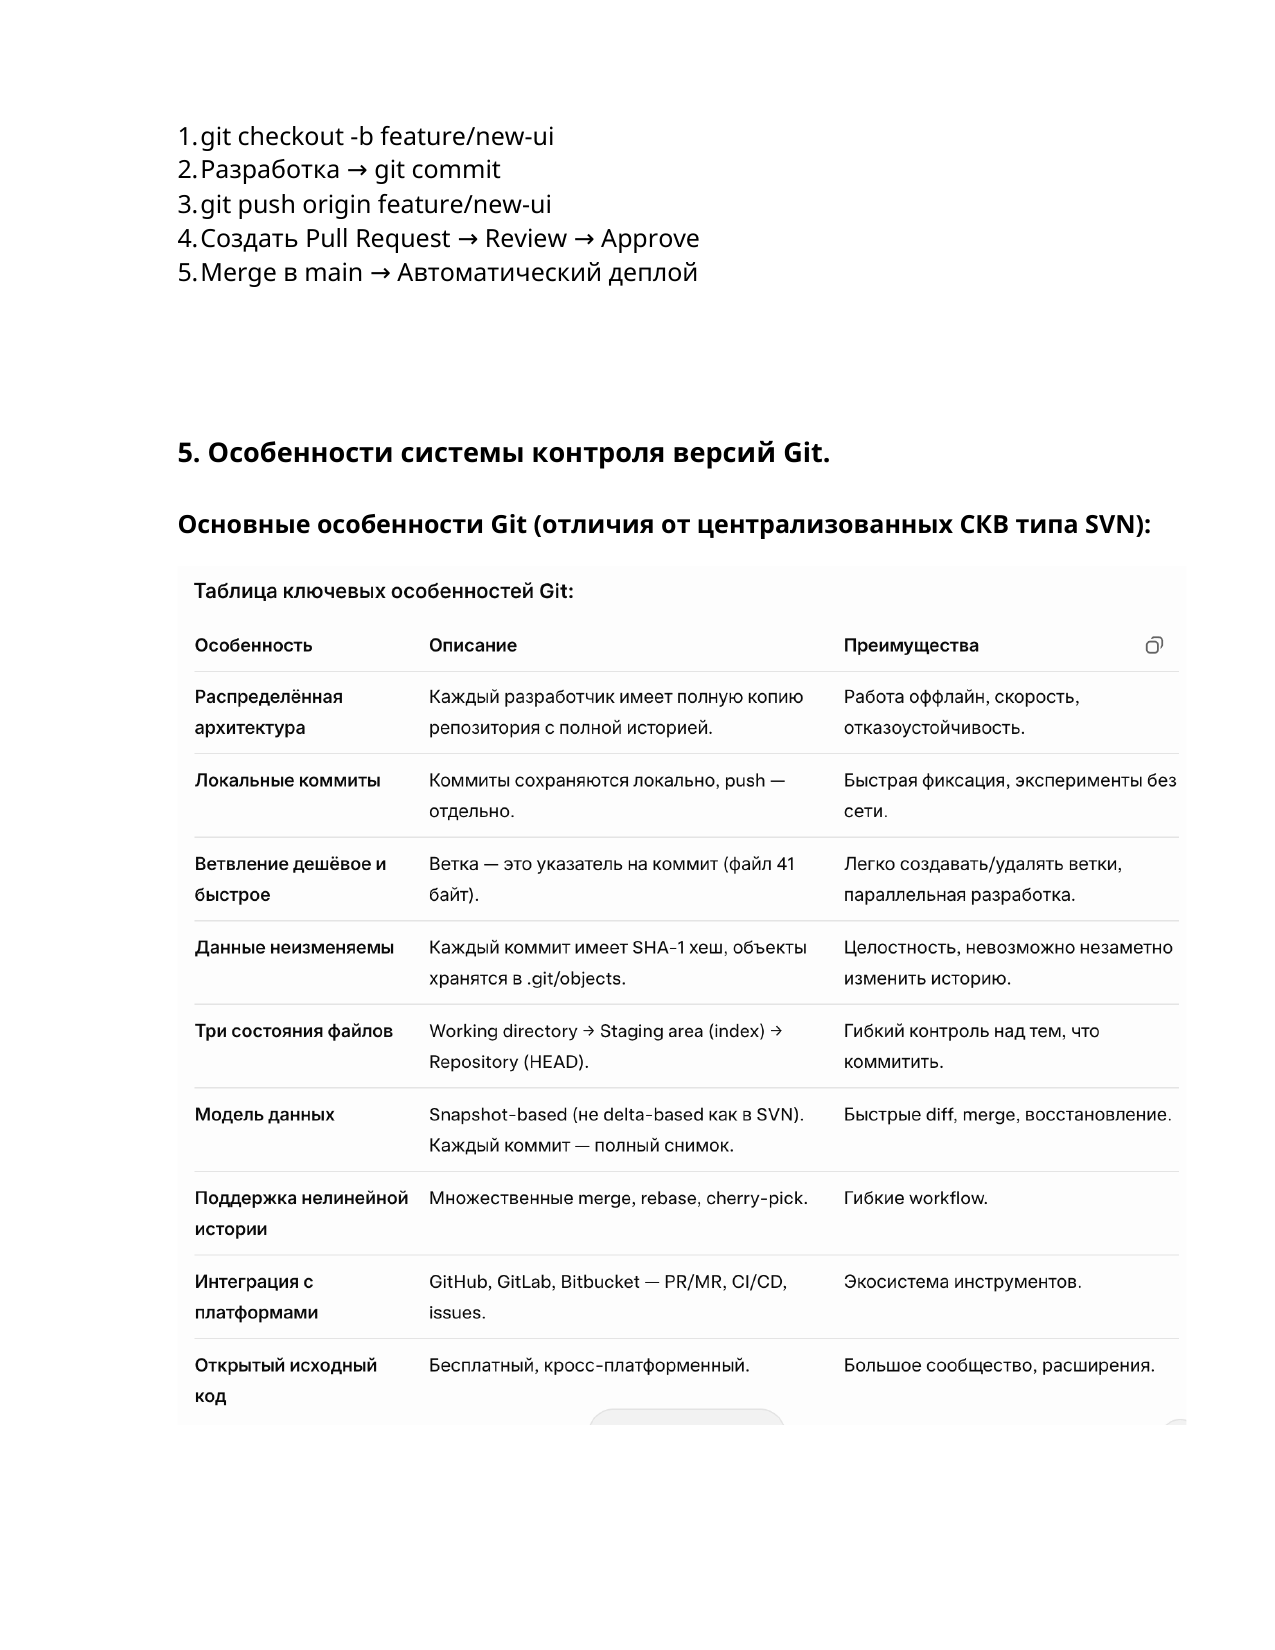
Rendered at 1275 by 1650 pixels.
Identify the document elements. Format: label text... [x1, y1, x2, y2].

text Основные особенности Git (отличия от централизованных СКВ типа SVN): [177, 507, 1186, 541]
list git push origin feature/new-ui [177, 186, 1186, 220]
list Разработка → git commit [177, 152, 1186, 186]
list Merge в main → Автоматический деплой [177, 254, 1186, 288]
list Создать Pull Request → Review → Approve [177, 220, 1186, 254]
list git checkout -b feature/new-ui [177, 118, 1186, 152]
picture [177, 566, 1187, 1425]
text 5. Особенности системы контроля версий Git. [177, 433, 1186, 470]
